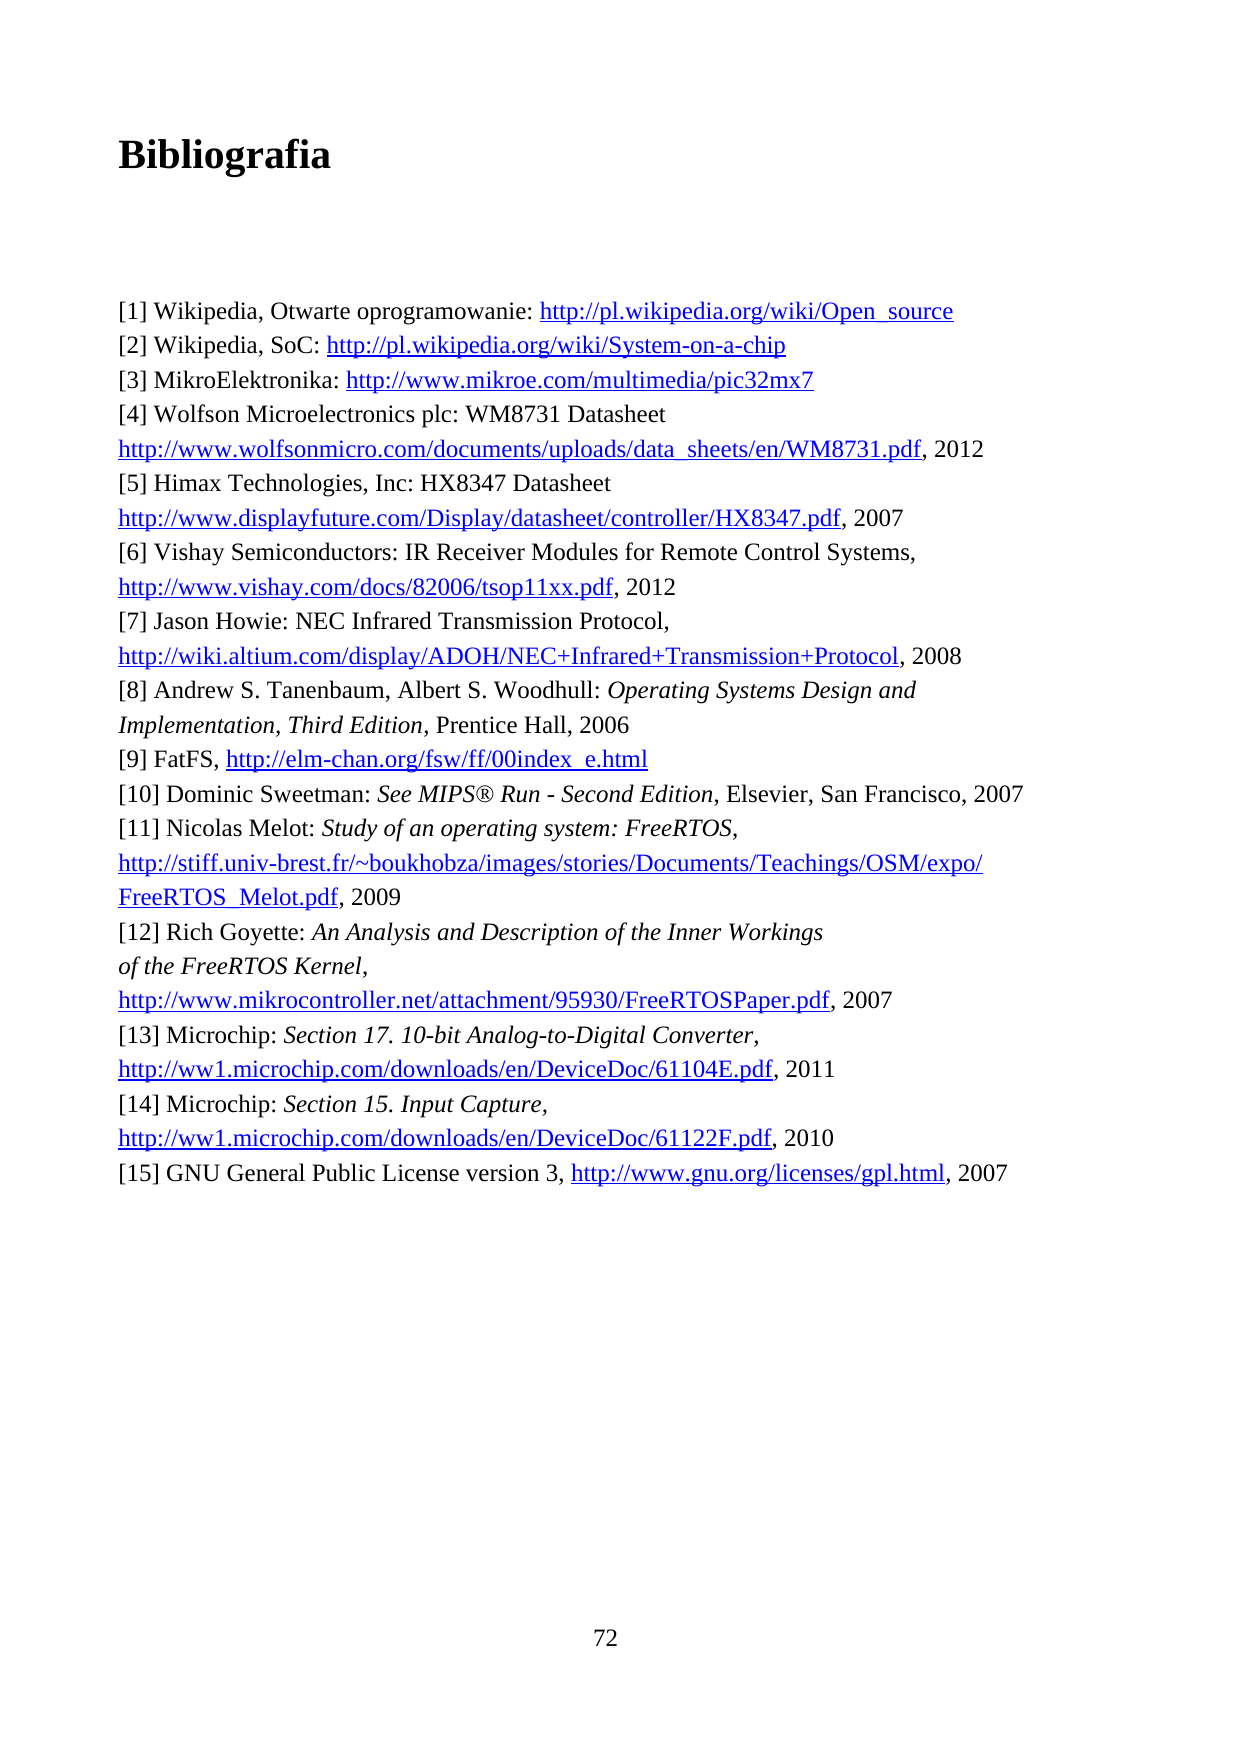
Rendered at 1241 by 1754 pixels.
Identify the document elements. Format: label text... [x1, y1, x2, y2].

text [12] Rich Goyette: An Analysis and Description of the Inner Workings [118, 917, 1033, 945]
text [13] Microchip: Section 17. 10-bit Analog-to-Digital Converter, http://ww1.microchip.com/downloads/en/DeviceDoc/61104E.pdf, 2011 [118, 1020, 1033, 1083]
subtitle Bibliografia [118, 130, 1033, 178]
text [1] Wikipedia, Otwarte oprogramowanie: http://pl.wikipedia.org/wiki/Open_source [118, 296, 1033, 325]
text [4] Wolfson Microelectronics plc: WM8731 Datasheet http://www.wolfsonmicro.com/documents/uploads/data_sheets/en/WM8731.pdf, 2012 [118, 399, 1033, 463]
text [15] GNU General Public License version 3, http://www.gnu.org/licenses/gpl.html, 2007 [118, 1158, 1033, 1187]
text [3] MikroElektronika: http://www.mikroe.com/multimedia/pic32mx7 [118, 365, 1033, 394]
text [7] Jason Howie: NEC Infrared Transmission Protocol, http://wiki.altium.com/display/ADOH/NEC+Infrared+Transmission+Protocol, 2008 [118, 606, 1033, 669]
text [2] Wikipedia, SoC: http://pl.wikipedia.org/wiki/System-on-a-chip [118, 330, 1033, 359]
text [9] FatFS, http://elm-chan.org/fsw/ff/00index_e.html [118, 744, 1033, 773]
text [14] Microchip: Section 15. Input Capture, http://ww1.microchip.com/downloads/en/DeviceDoc/61122F.pdf, 2010 [118, 1089, 1033, 1152]
text [11] Nicolas Melot: Study of an operating system: FreeRTOS, http://stiff.univ-brest.fr/~boukhobza/images/stories/Documents/Teachings/OSM/expo/FreeRTOS_Melot.pdf, 2009 [118, 813, 1033, 911]
text [8] Andrew S. Tanenbaum, Albert S. Woodhull: Operating Systems Design and Implementation, Third Edition, Prentice Hall, 2006 [118, 675, 1033, 738]
text of the FreeRTOS Kernel, http://www.mikrocontroller.net/attachment/95930/FreeRTOSPaper.pdf, 2007 [118, 951, 1033, 1014]
text [5] Himax Technologies, Inc: HX8347 Datasheet http://www.displayfuture.com/Display/datasheet/controller/HX8347.pdf, 2007 [118, 468, 1033, 532]
text [6] Vishay Semiconductors: IR Receiver Modules for Remote Control Systems, http://www.vishay.com/docs/82006/tsop11xx.pdf, 2012 [118, 537, 1033, 601]
text [10] Dominic Sweetman: See MIPS® Run - Second Edition, Elsevier, San Francisco, 2007 [118, 779, 1033, 807]
